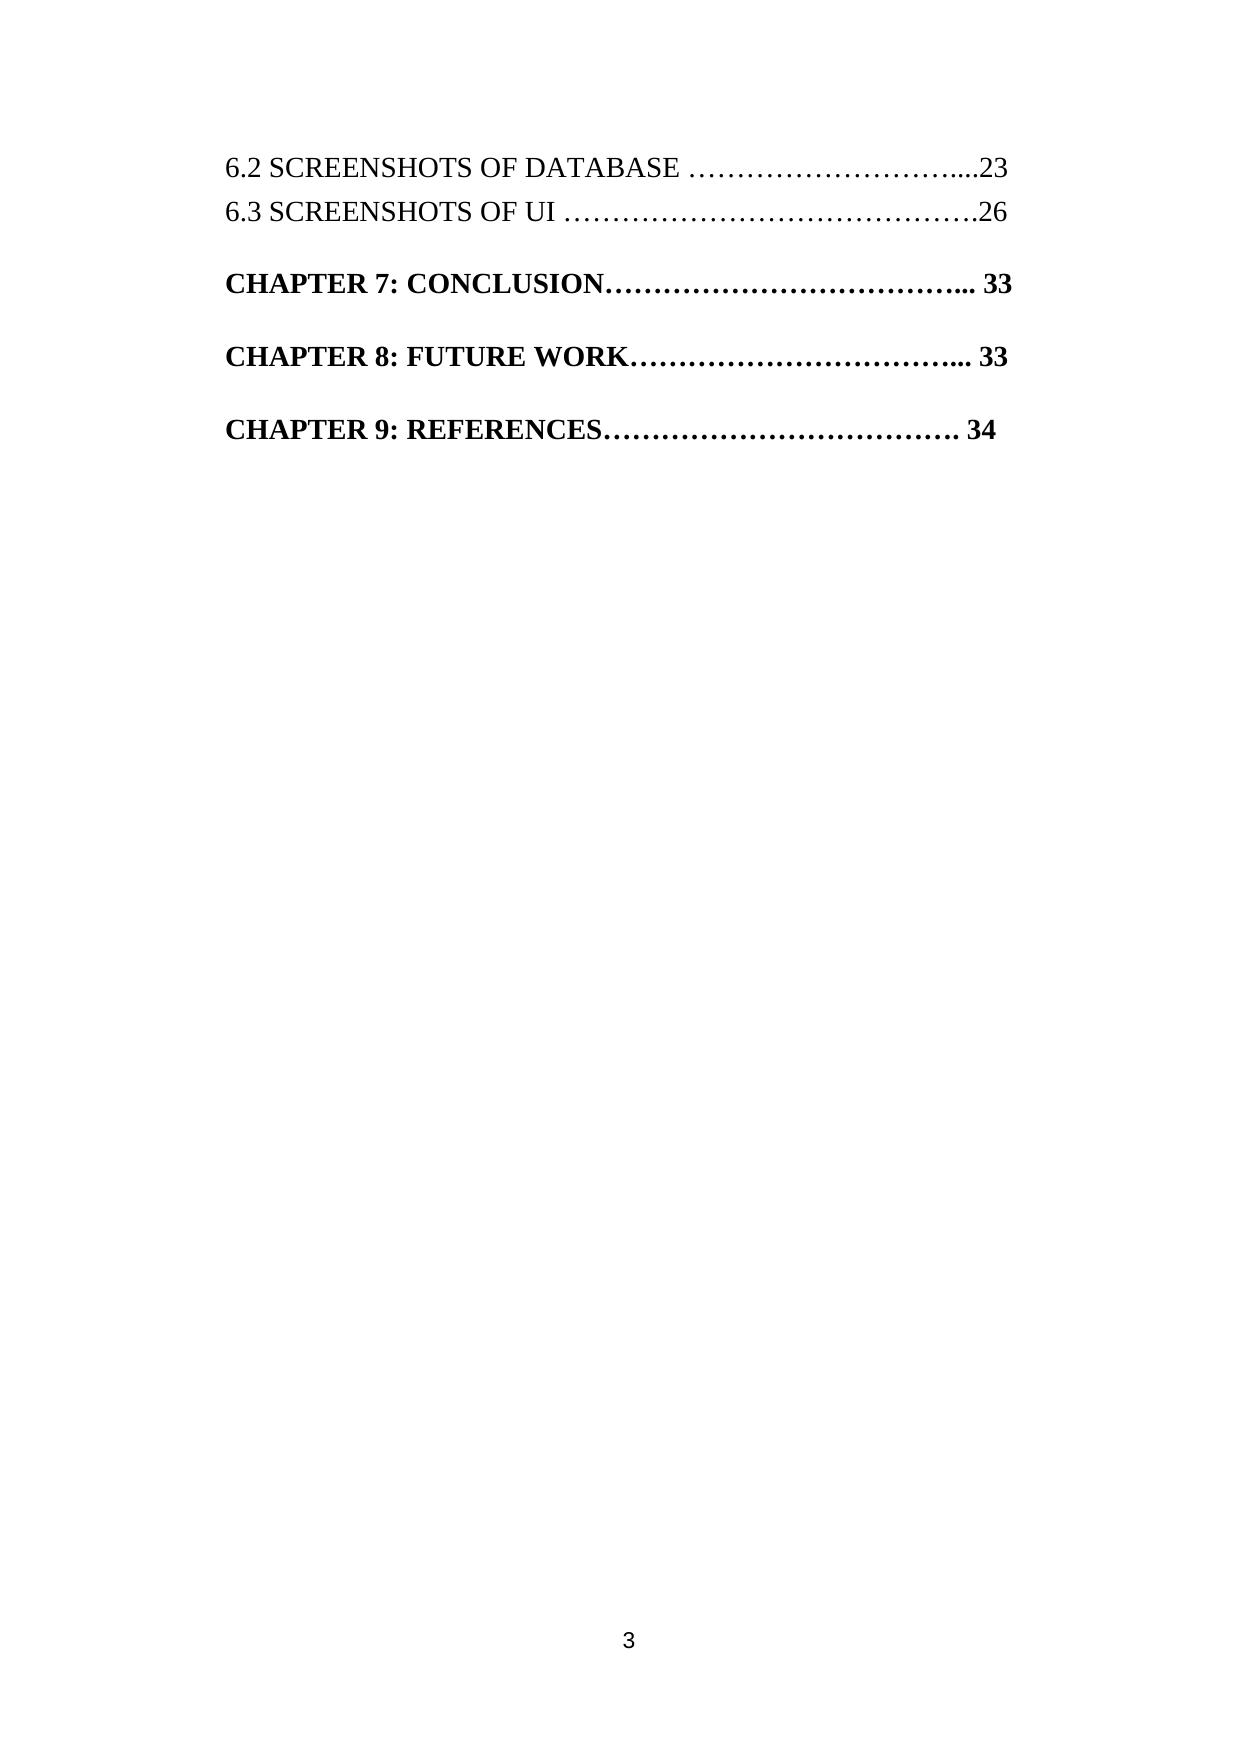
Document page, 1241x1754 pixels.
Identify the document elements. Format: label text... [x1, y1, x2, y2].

text 6.2 SCREENSHOTS OF DATABASE ………………………....23 [150, 150, 1107, 183]
text CHAPTER 7: CONCLUSION………………………………... 33 [150, 267, 1107, 300]
text CHAPTER 9: REFERENCES………………………………. 34 [150, 412, 1107, 446]
text CHAPTER 8: FUTURE WORK……………………………... 33 [150, 339, 1107, 373]
text 6.3 SCREENSHOTS OF UI …………………………………….26 [150, 194, 1107, 227]
